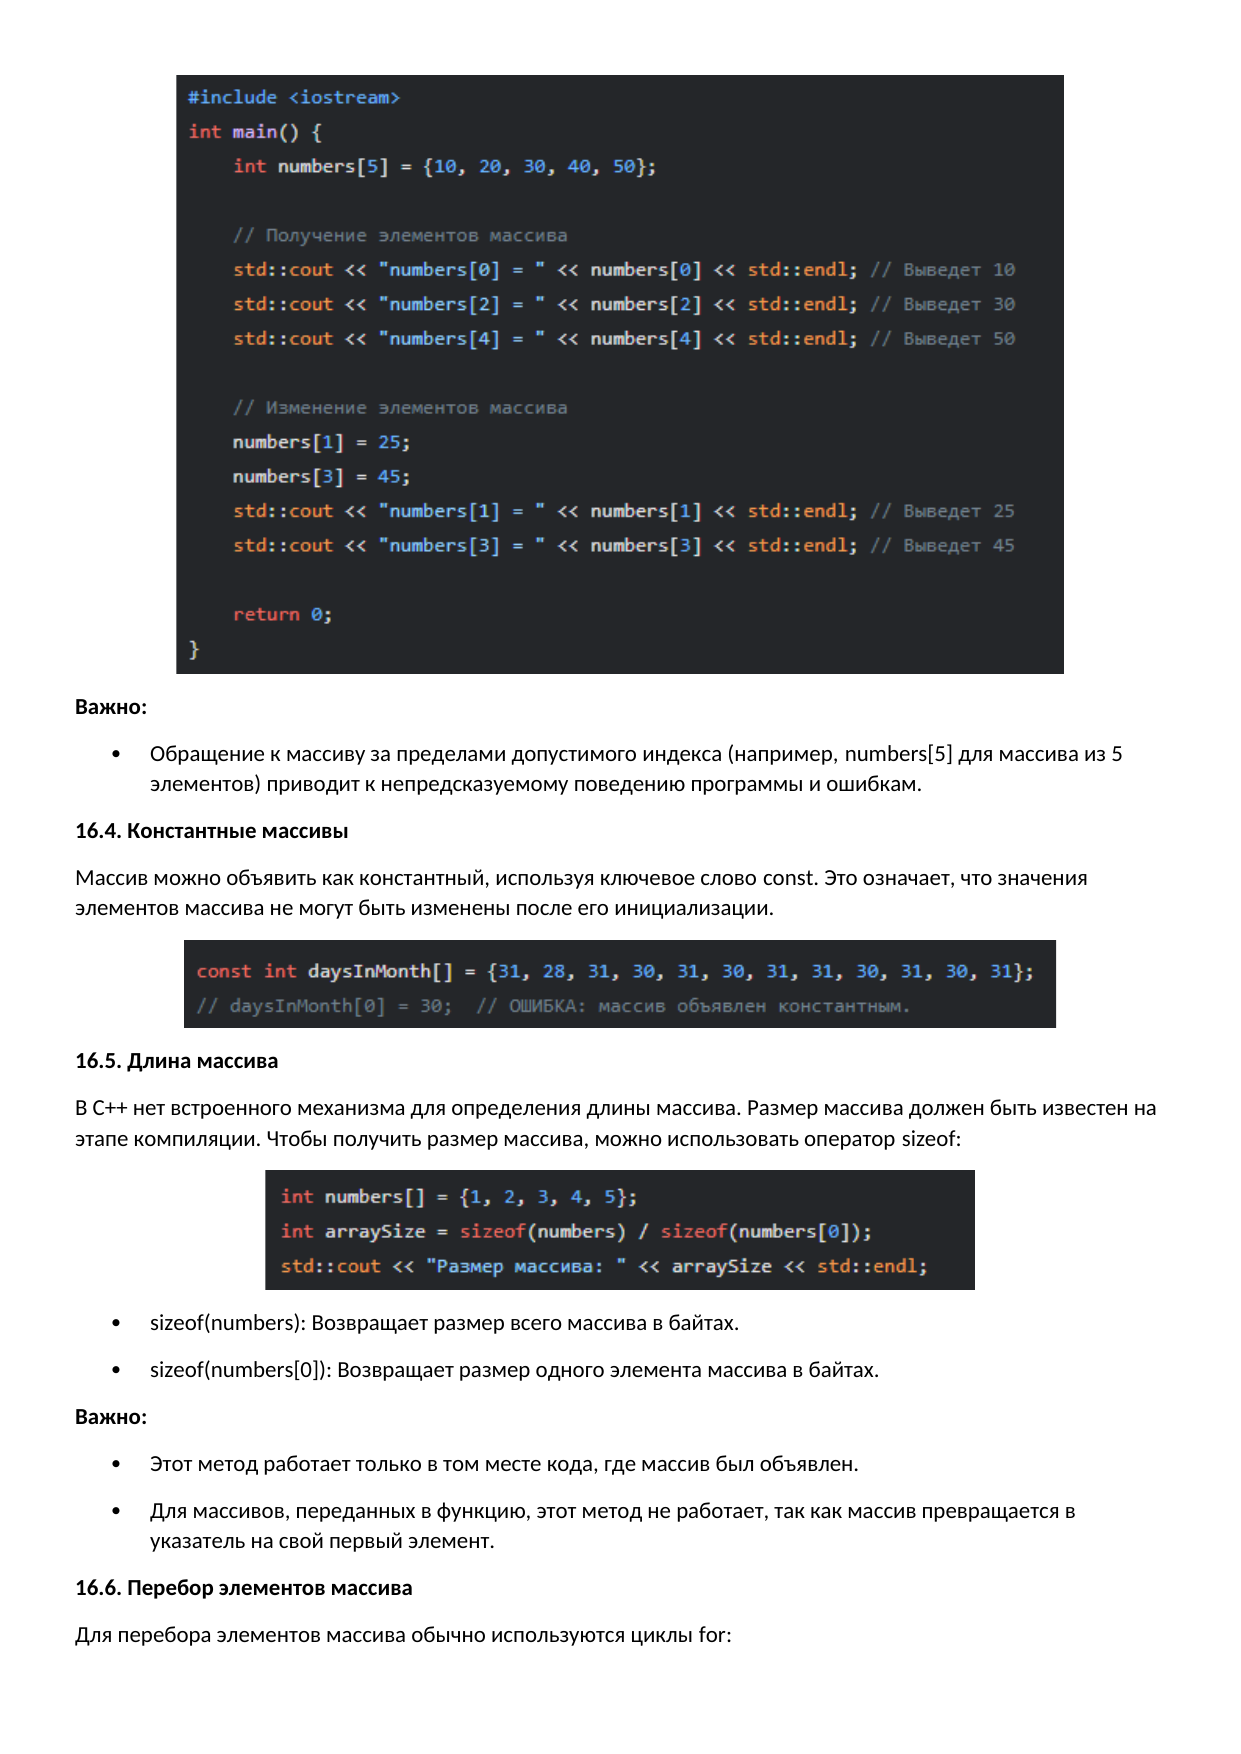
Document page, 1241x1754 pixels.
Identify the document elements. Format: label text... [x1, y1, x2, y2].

text Важно: [75, 692, 1165, 720]
picture [176, 75, 1064, 674]
text 16.4. Константные массивы [75, 816, 1165, 844]
picture [265, 1170, 975, 1290]
list sizeof(numbers[0]): Возвращает размер одного элемента массива в байтах. [112, 1355, 1165, 1383]
text Массив можно объявить как константный, используя ключевое слово const. Это означает, что значения элементов массива не могут быть изменены после его инициализации. [75, 863, 1165, 921]
text Важно: [75, 1402, 1165, 1430]
list Этот метод работает только в том месте кода, где массив был объявлен. [112, 1449, 1165, 1477]
text 16.6. Перебор элементов массива [75, 1573, 1165, 1601]
text Для перебора элементов массива обычно используются циклы for: [75, 1620, 1165, 1648]
text В C++ нет встроенного механизма для определения длины массива. Размер массива должен быть известен на этапе компиляции. Чтобы получить размер массива, можно использовать оператор sizeof: [75, 1093, 1165, 1152]
list Обращение к массиву за пределами допустимого индекса (например, numbers[5] для массива из 5 элементов) приводит к непредсказуемому поведению программы и ошибкам. [112, 739, 1165, 797]
list Для массивов, переданных в функцию, этот метод не работает, так как массив превращается в указатель на свой первый элемент. [112, 1496, 1165, 1554]
text 16.5. Длина массива [75, 1047, 1165, 1075]
list sizeof(numbers): Возвращает размер всего массива в байтах. [112, 1308, 1165, 1336]
picture [184, 940, 1057, 1028]
